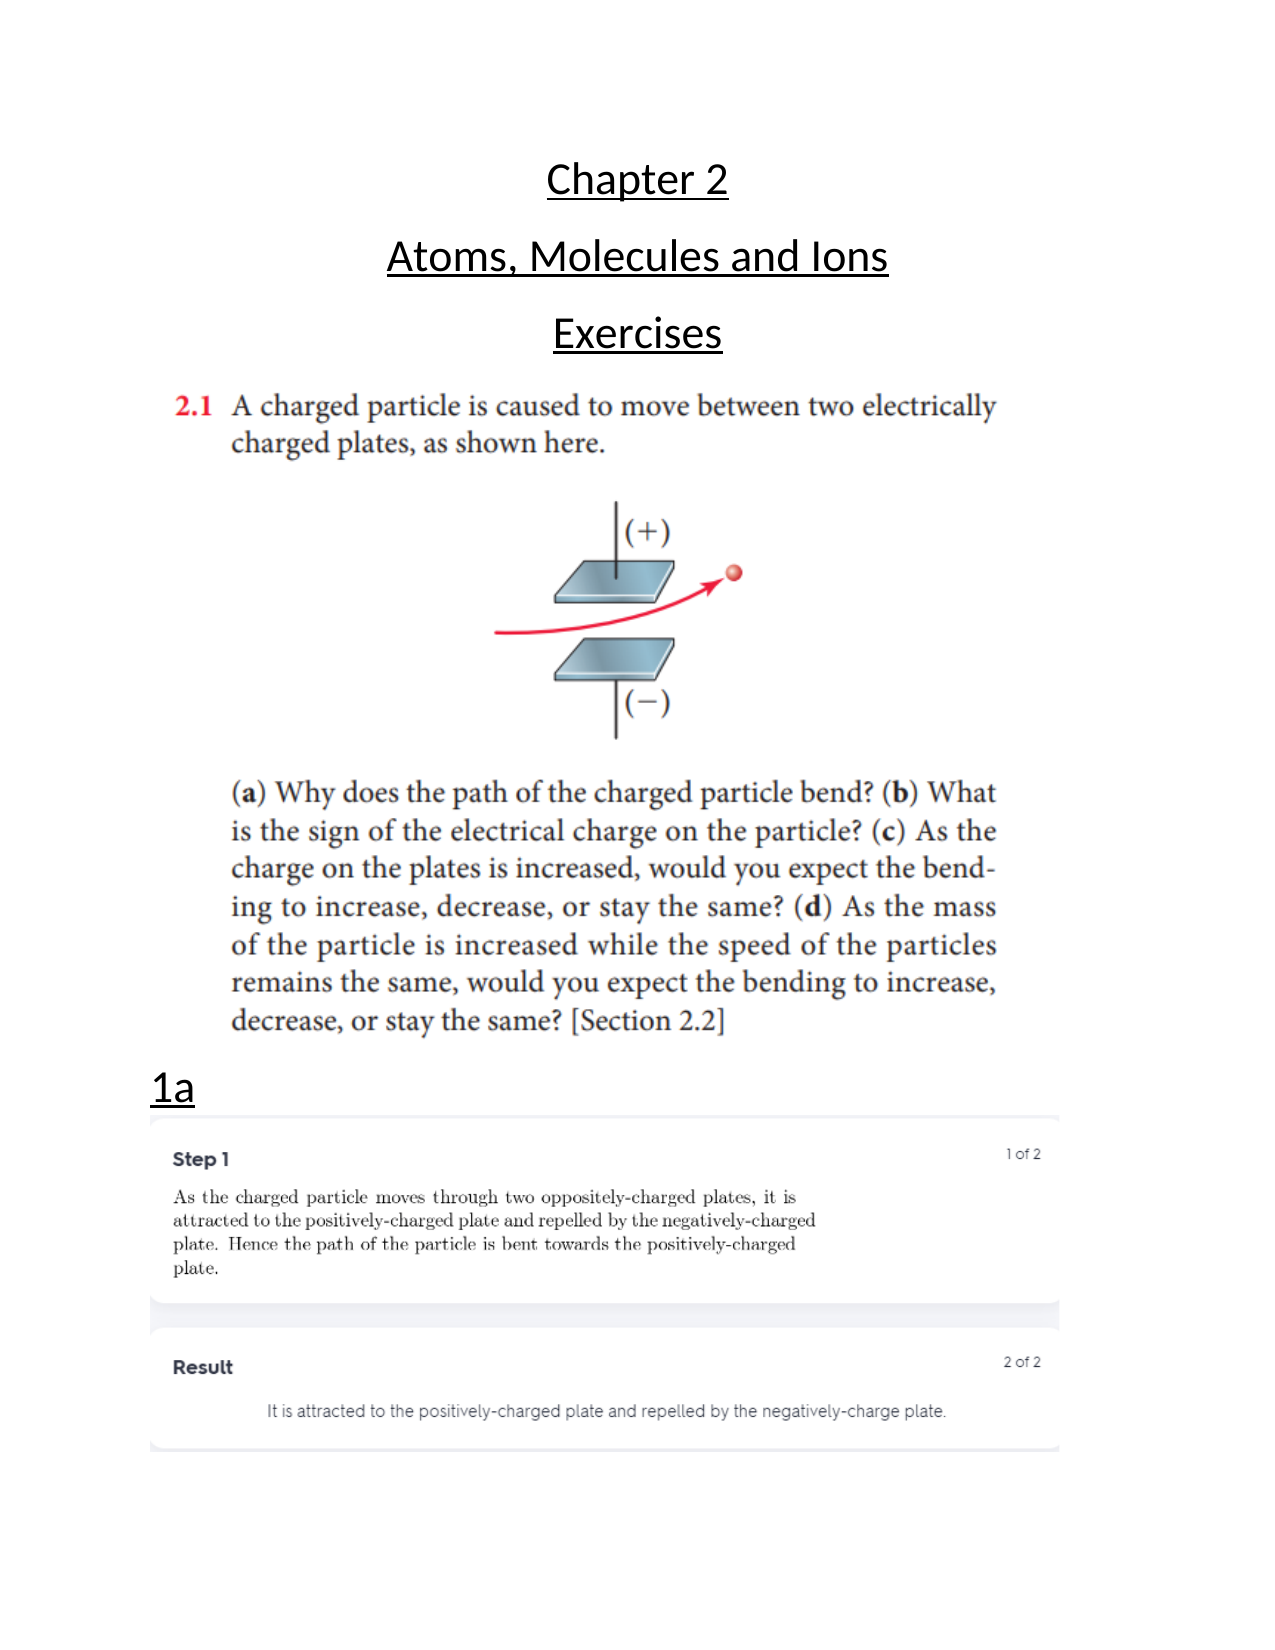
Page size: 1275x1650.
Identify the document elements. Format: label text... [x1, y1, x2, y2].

text Chapter 2 [150, 150, 1125, 206]
picture [150, 1115, 1060, 1452]
text Atoms, Molecules and Ions [150, 227, 1125, 283]
text Exercises [150, 304, 1125, 360]
picture [150, 381, 1019, 1054]
